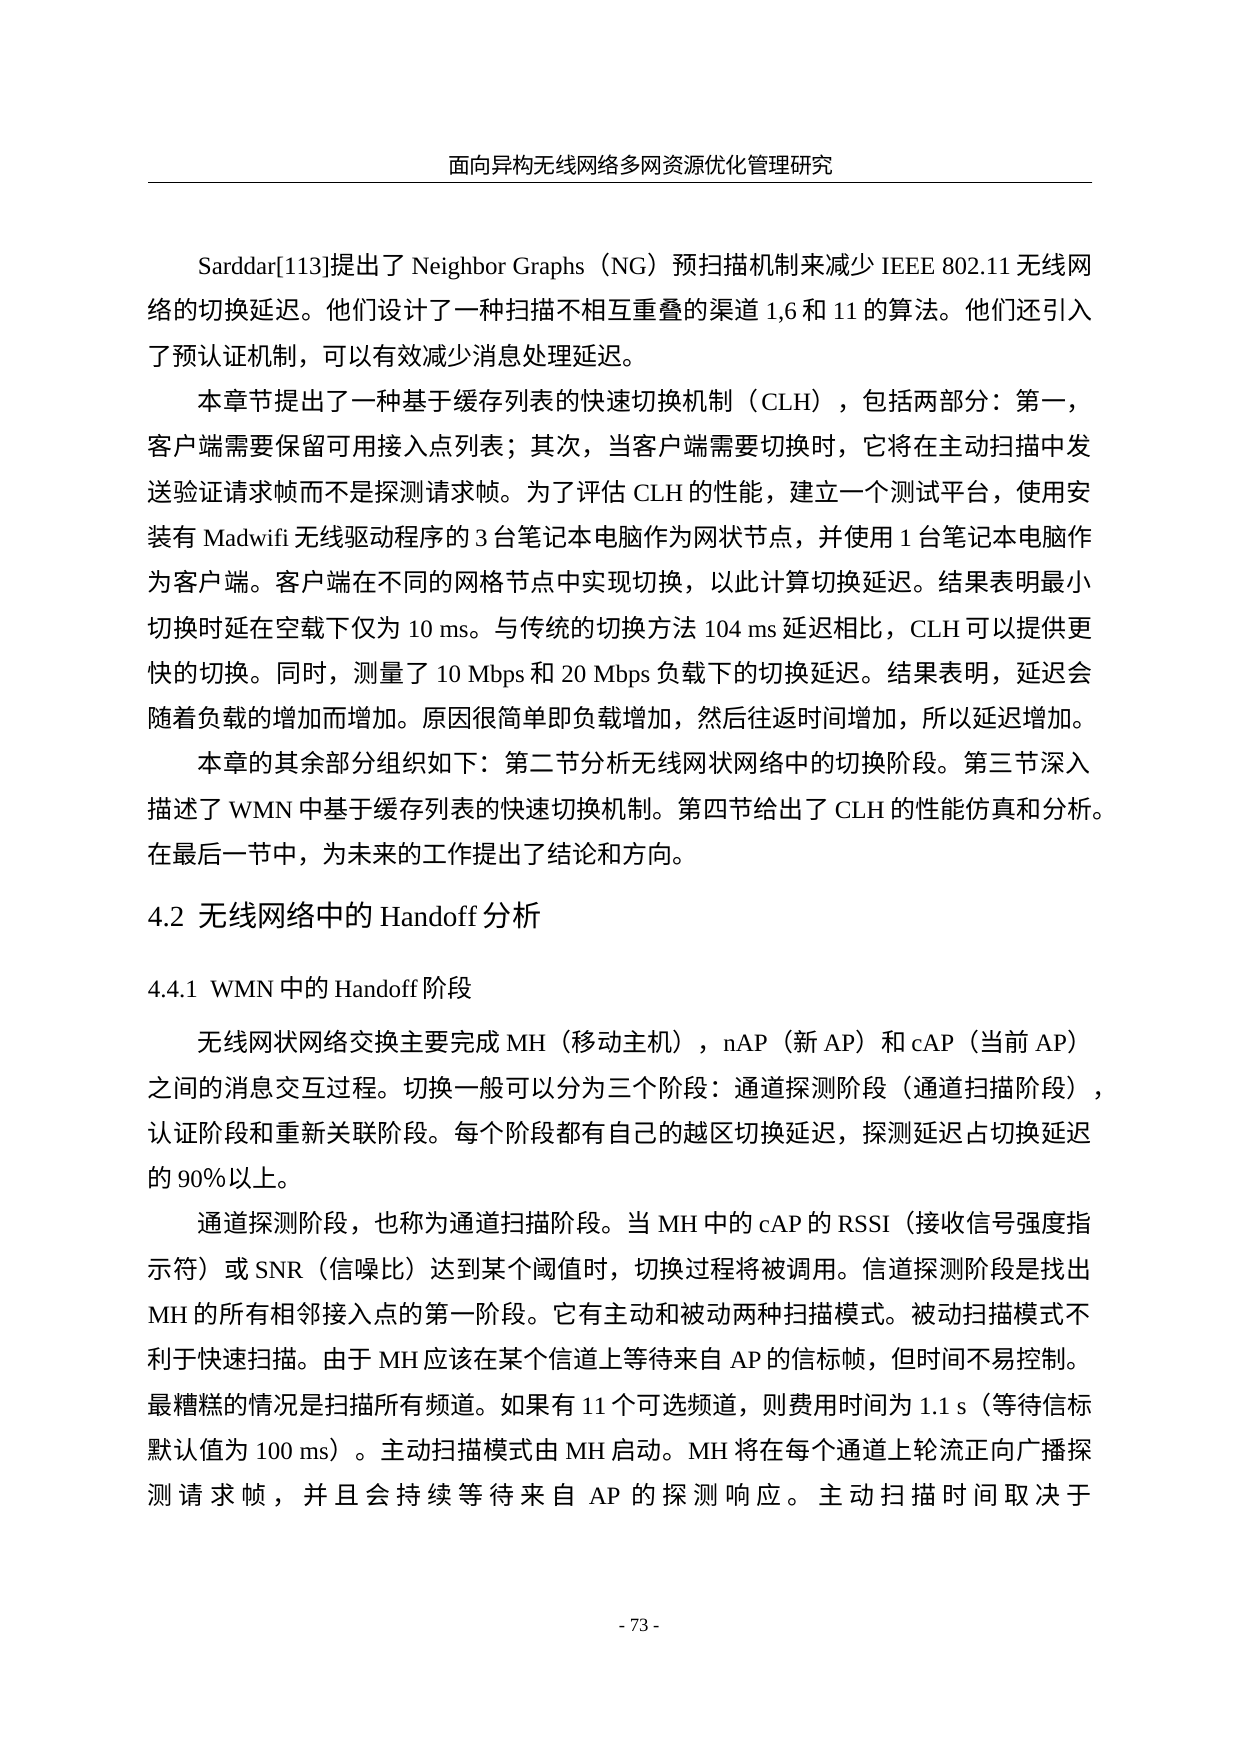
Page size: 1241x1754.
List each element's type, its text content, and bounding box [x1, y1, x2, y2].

text 本章的其余部分组织如下：第二节分析无线网状网络中的切换阶段。第三节深入描述了WMN中基于缓存列表的快速切换机制。第四节给出了CLH的性能仿真和分析。在最后一节中，为未来的工作提出了结论和方向。 [148, 744, 1092, 871]
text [148, 1204, 1092, 1512]
text Sarddar[113]提出了Neighbor Graphs（NG）预扫描机制来减少IEEE 802.11无线网络的切换延迟。他们设计了一种扫描不相互重叠的渠道1,6和11的算法。他们还引入了预认证机制，可以有效减少消息处理延迟。 [148, 246, 1092, 372]
subtitle 4.4.1 WMN中的Handoff阶段 [148, 968, 1092, 1004]
text 本章节提出了一种基于缓存列表的快速切换机制（CLH），包括两部分：第一，客户端需要保留可用接入点列表；其次，当客户端需要切换时，它将在主动扫描中发送验证请求帧而不是探测请求帧。为了评估CLH的性能，建立一个测试平台，使用安装有Madwifi无线驱动程序的3台笔记本电脑作为网状节点，并使用1台笔记本电脑作为客户端。客户端在不同的网格节点中实现切换，以此计算切换延迟。结果表明最小切换时延在空载下仅为10 ms。与传统的切换方法104 ms延迟相比，CLH可以提供更快的切换。同时，测量了10 Mbps和20 Mbps负载下的切换延迟。结果表明，延迟会随着负载的增加而增加。原因很简单即负载增加，然后往返时间增加，所以延迟增加。 [148, 381, 1092, 735]
text 无线网状网络交换主要完成MH（移动主机），nAP（新AP）和cAP（当前AP）之间的消息交互过程。切换一般可以分为三个阶段：通道探测阶段（通道扫描阶段），认证阶段和重新关联阶段。每个阶段都有自己的越区切换延迟，探测延迟占切换延迟的90％以上。 [148, 1023, 1092, 1195]
subtitle 4.2 无线网络中的Handoff分析 [148, 892, 1092, 935]
